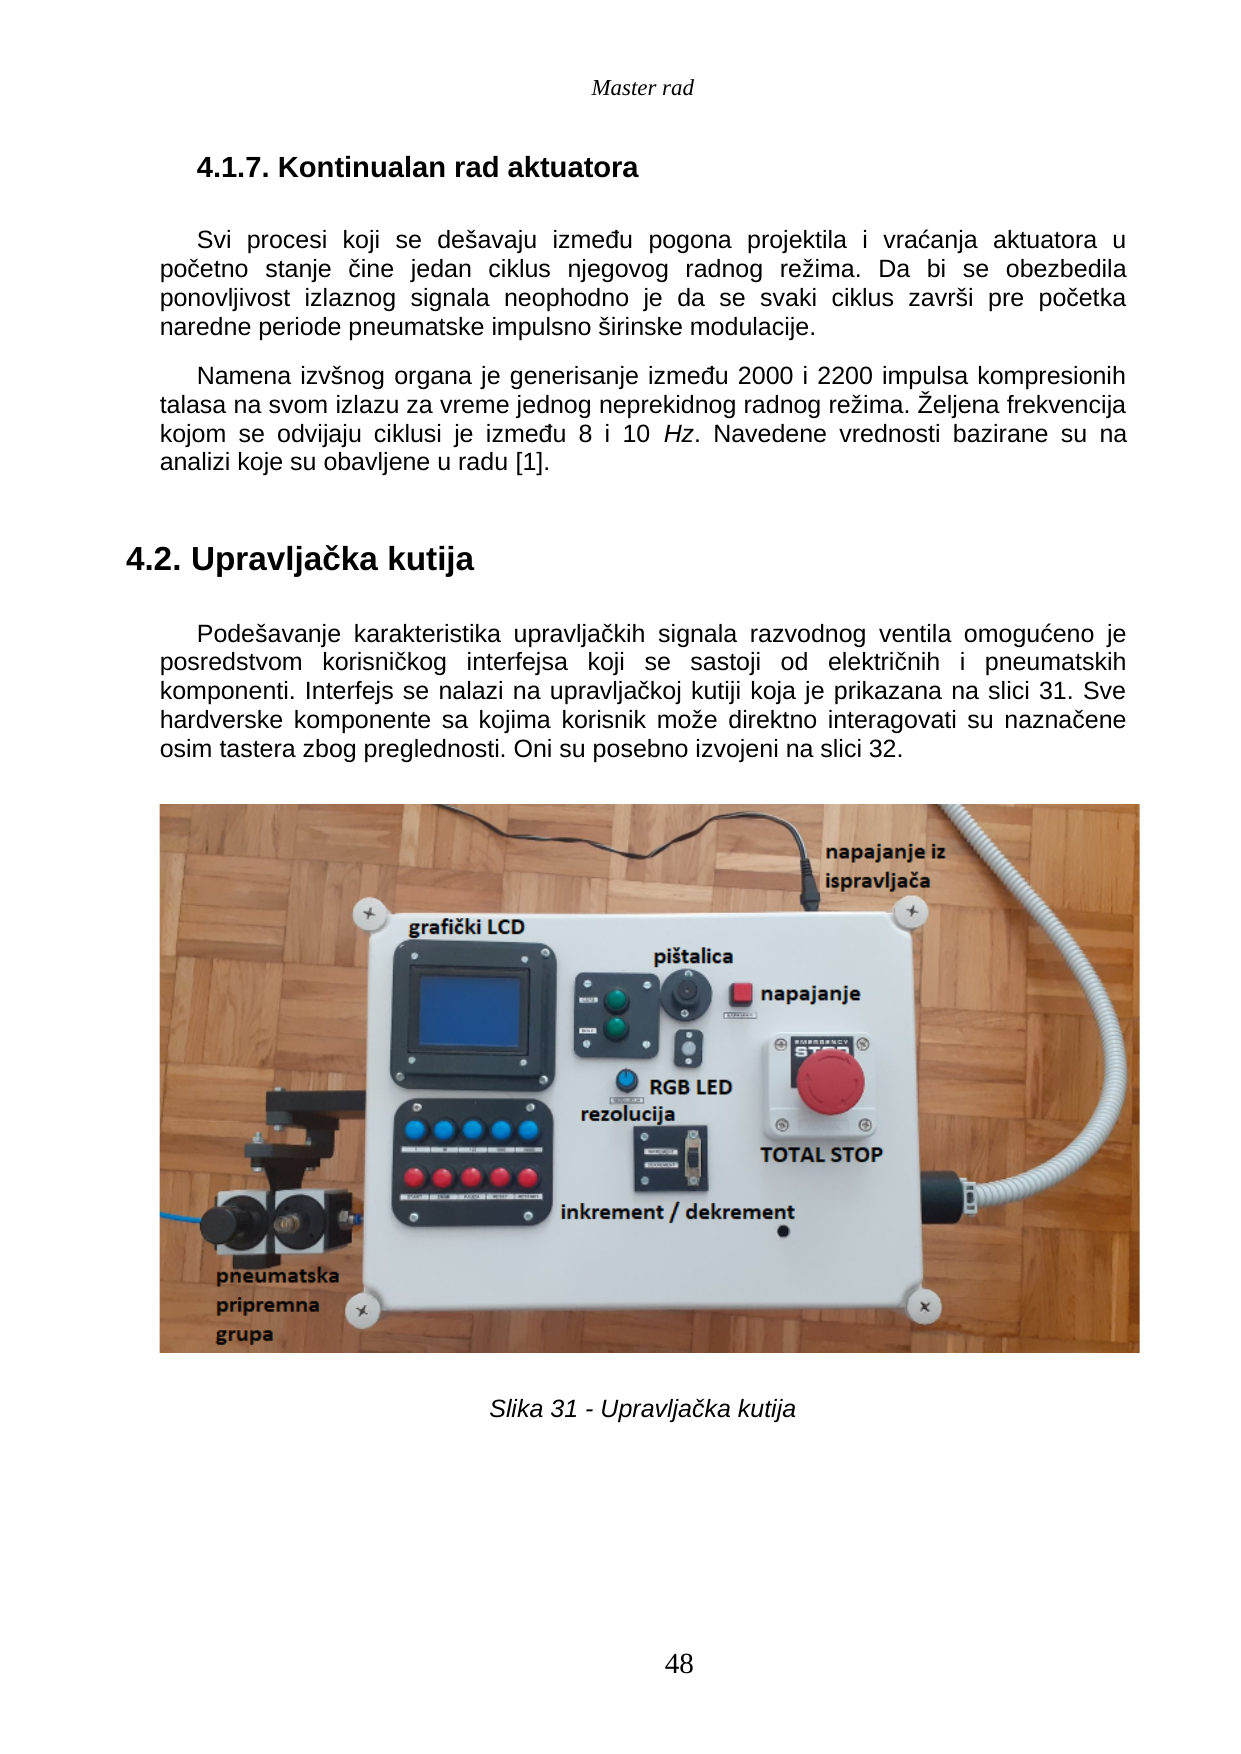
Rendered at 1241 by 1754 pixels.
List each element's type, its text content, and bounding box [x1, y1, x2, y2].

subtitle Upravljačka kutija [89, 538, 1128, 577]
picture [159, 804, 1140, 1353]
subtitle Kontinualan rad aktuatora [159, 150, 1128, 183]
text Svi procesi koji se dešavaju između pogona projektila i vraćanja aktuatora u početno stanje čine jedan ciklus njegovog radnog režima. Da bi se obezbedila ponovljivost izlaznog signala neophodno je da se svaki ciklus završi pre početka naredne periode pneumatske impulsno širinske modulacije. [159, 225, 1128, 340]
text Namena izvšnog organa je generisanje između 2000 i 2200 impulsa kompresionih talasa na svom izlazu za vreme jednog neprekidnog radnog režima. Željena frekvencija kojom se odvijaju ciklusi je između 8 i 10 Hz. Navedene vrednosti bazirane su na analizi koje su obavljene u radu [1]. [159, 361, 1128, 476]
text Slika 31 - Upravljačka kutija [89, 1394, 1199, 1423]
text Podešavanje karakteristika upravljačkih signala razvodnog ventila omogućeno je posredstvom korisničkog interfejsa koji se sastoji od električnih i pneumatskih komponenti. Interfejs se nalazi na upravljačkoj kutiji koja je prikazana na slici 31. Sve hardverske komponente sa kojima korisnik može direktno interagovati su naznačene osim tastera zbog preglednosti. Oni su posebno izvojeni na slici 32. [159, 619, 1128, 762]
